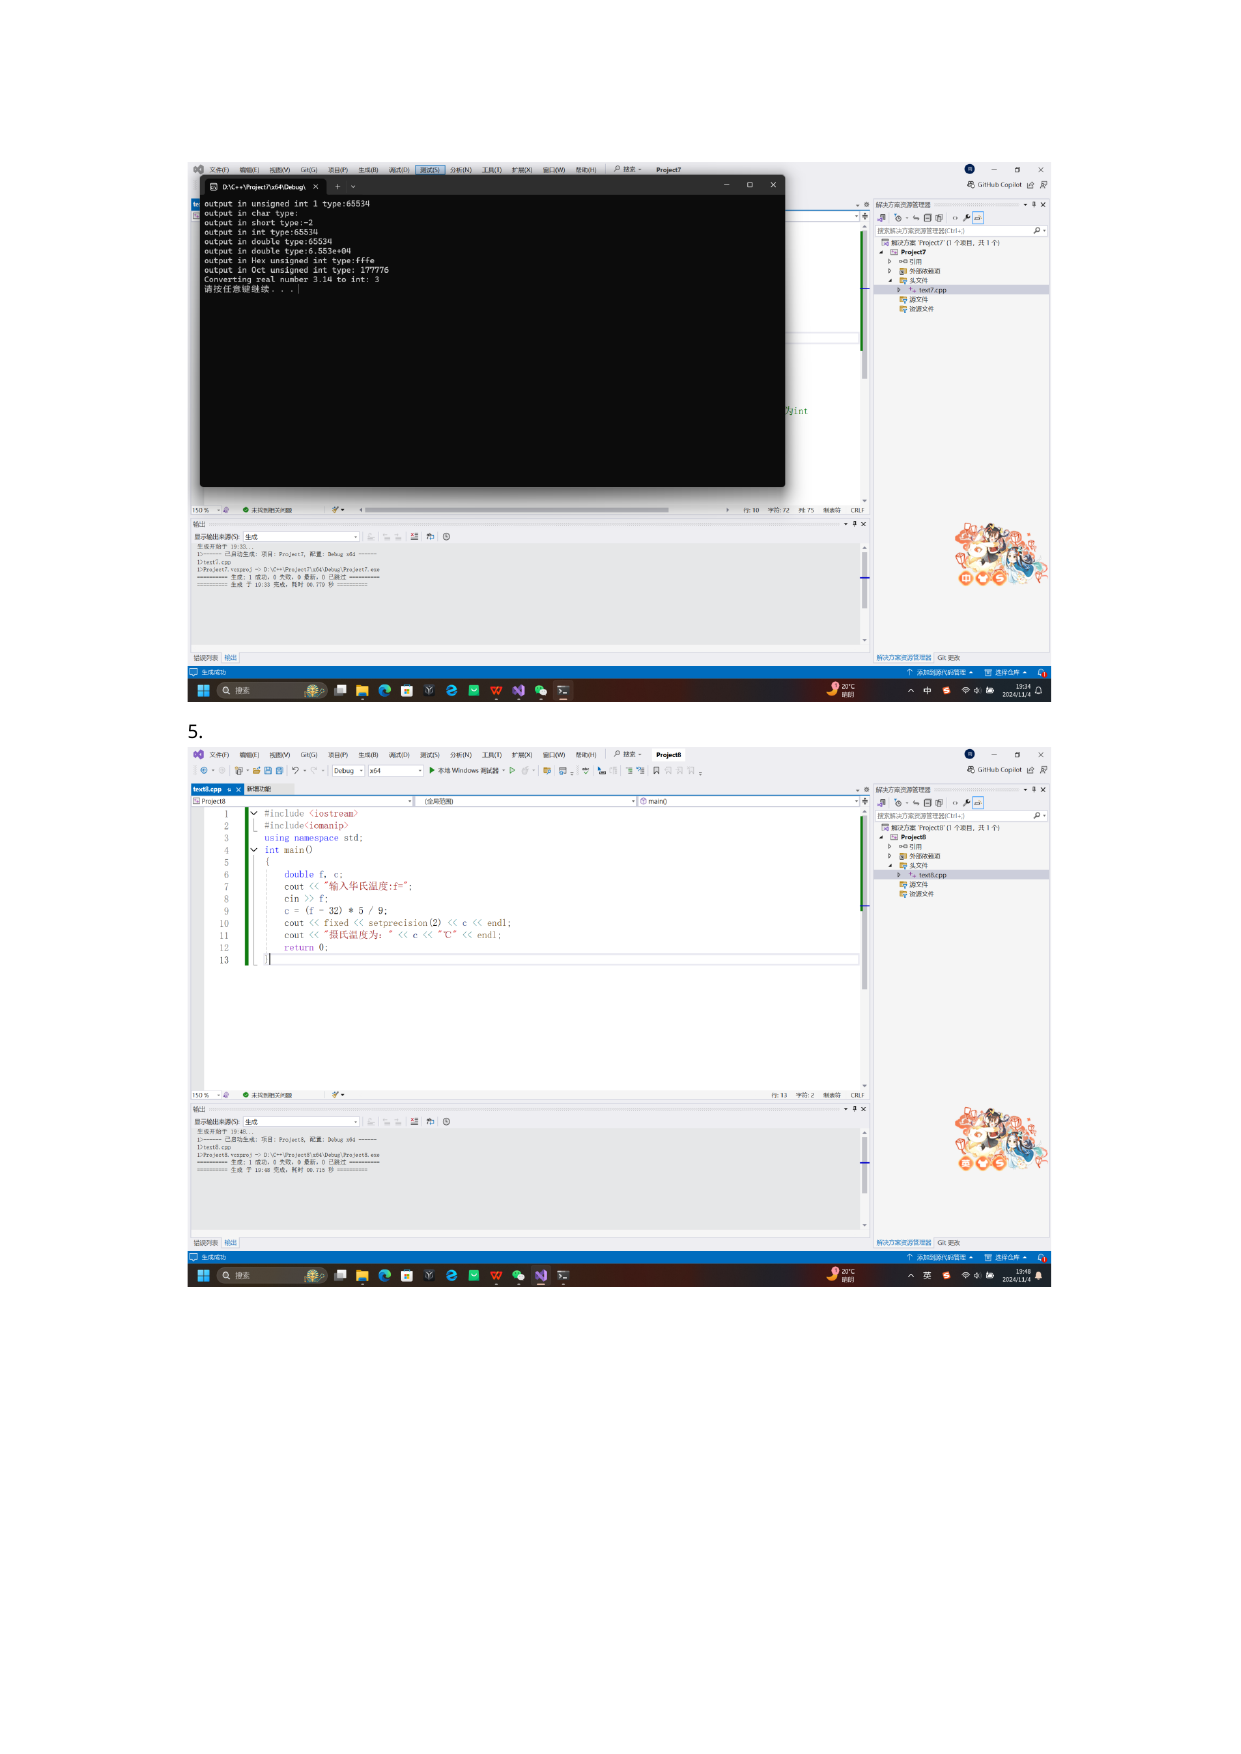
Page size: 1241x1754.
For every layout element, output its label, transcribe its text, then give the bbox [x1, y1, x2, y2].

picture [187, 747, 1052, 1287]
picture [187, 162, 1052, 702]
